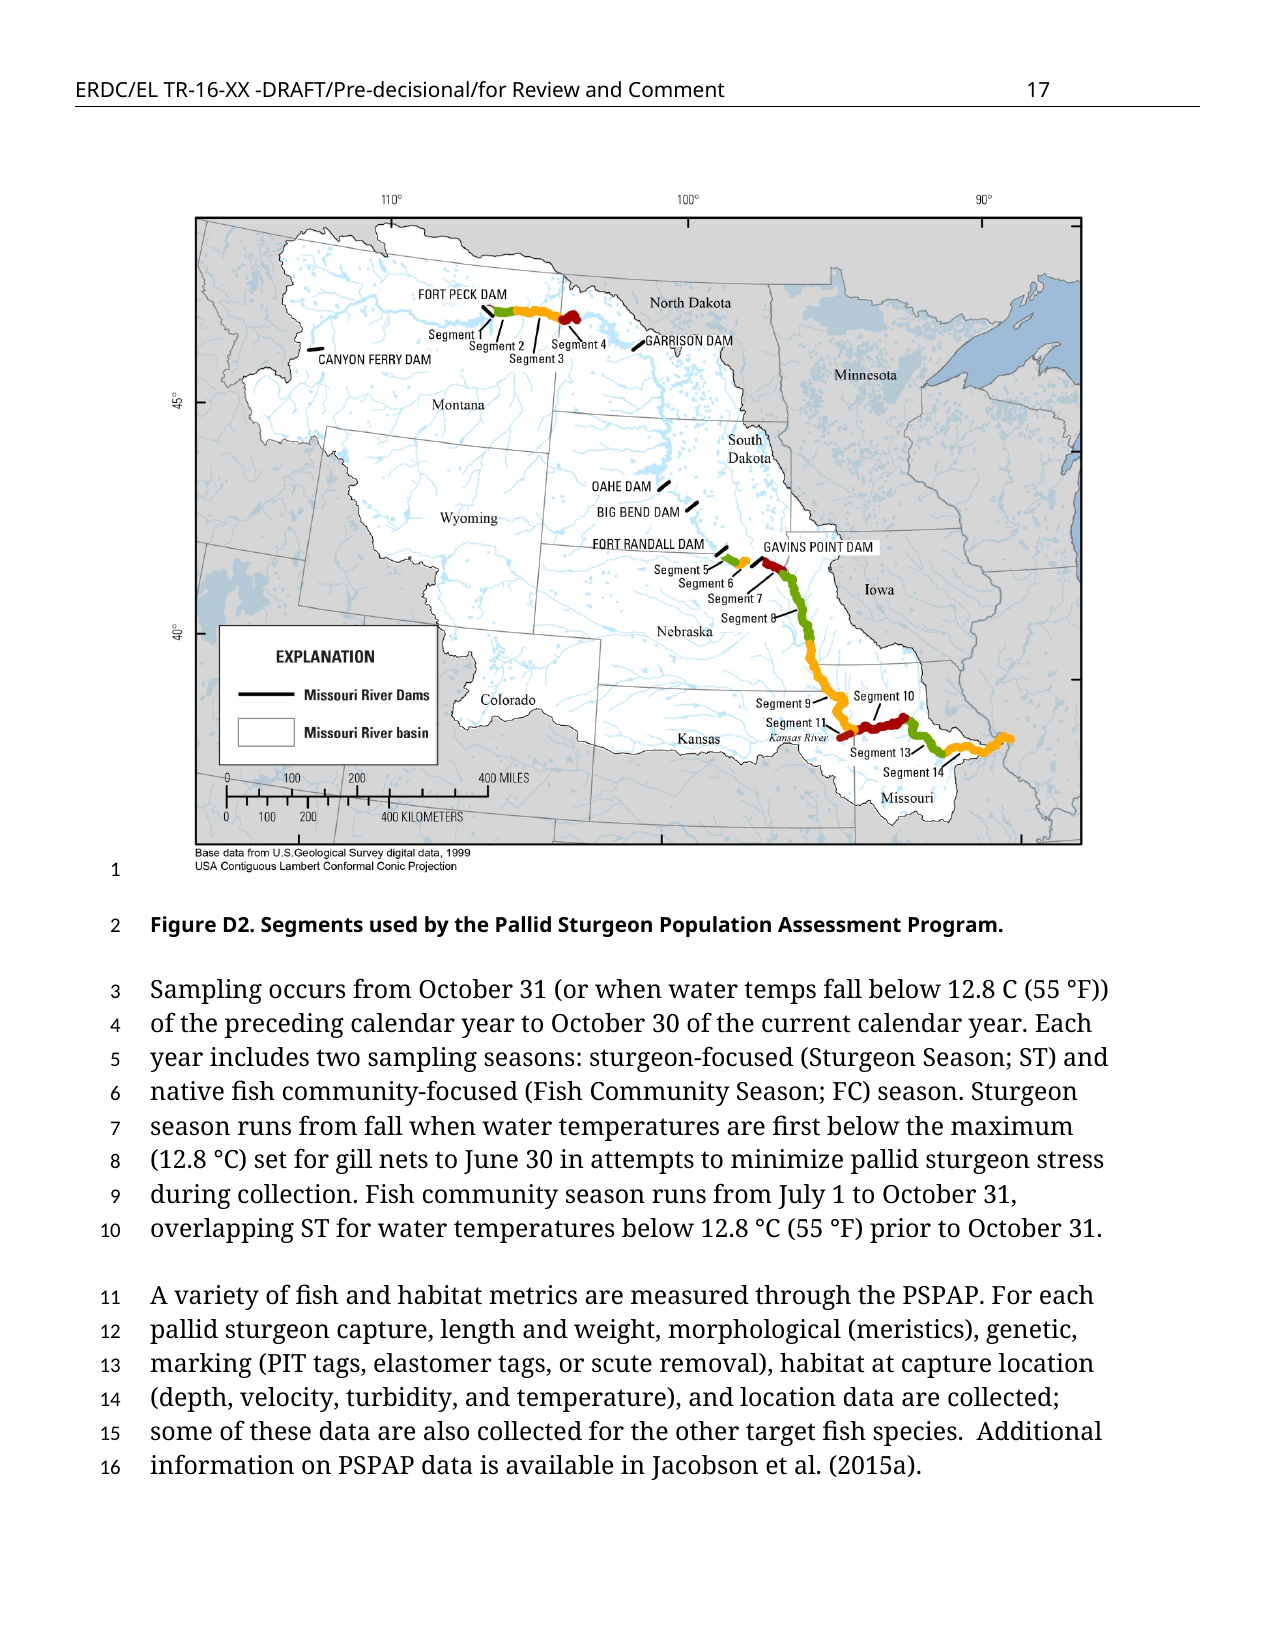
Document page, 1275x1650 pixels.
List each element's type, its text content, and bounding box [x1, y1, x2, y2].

text A variety of fish and habitat metrics are measured through the PSPAP. For each pallid sturgeon capture, length and weight, morphological (meristics), genetic, marking (PIT tags, elastomer tags, or scute removal), habitat at capture location (depth, velocity, turbidity, and temperature), and location data are collected; some of these data are also collected for the other target fish species. Additional information on PSPAP data is available in Jacobson et al. (2015a). [150, 1278, 1125, 1482]
text Sampling occurs from October 31 (or when water temps fall below 12.8 C (55 °F)) of the preceding calendar year to October 30 of the current calendar year. Each year includes two sampling seasons: sturgeon-focused (Sturgeon Season; ST) and native fish community-focused (Fish Community Season; FC) season. Sturgeon season runs from fall when water temperatures are first below the maximum (12.8 °C) set for gill nets to June 30 in attempts to minimize pallid sturgeon stress during collection. Fish community season runs from July 1 to October 31, overlapping ST for water temperatures below 12.8 °C (55 °F) prior to October 31. [150, 972, 1125, 1244]
text Figure D2. Segments used by the Pallid Sturgeon Population Assessment Program. [150, 910, 1125, 938]
picture [150, 187, 1125, 877]
